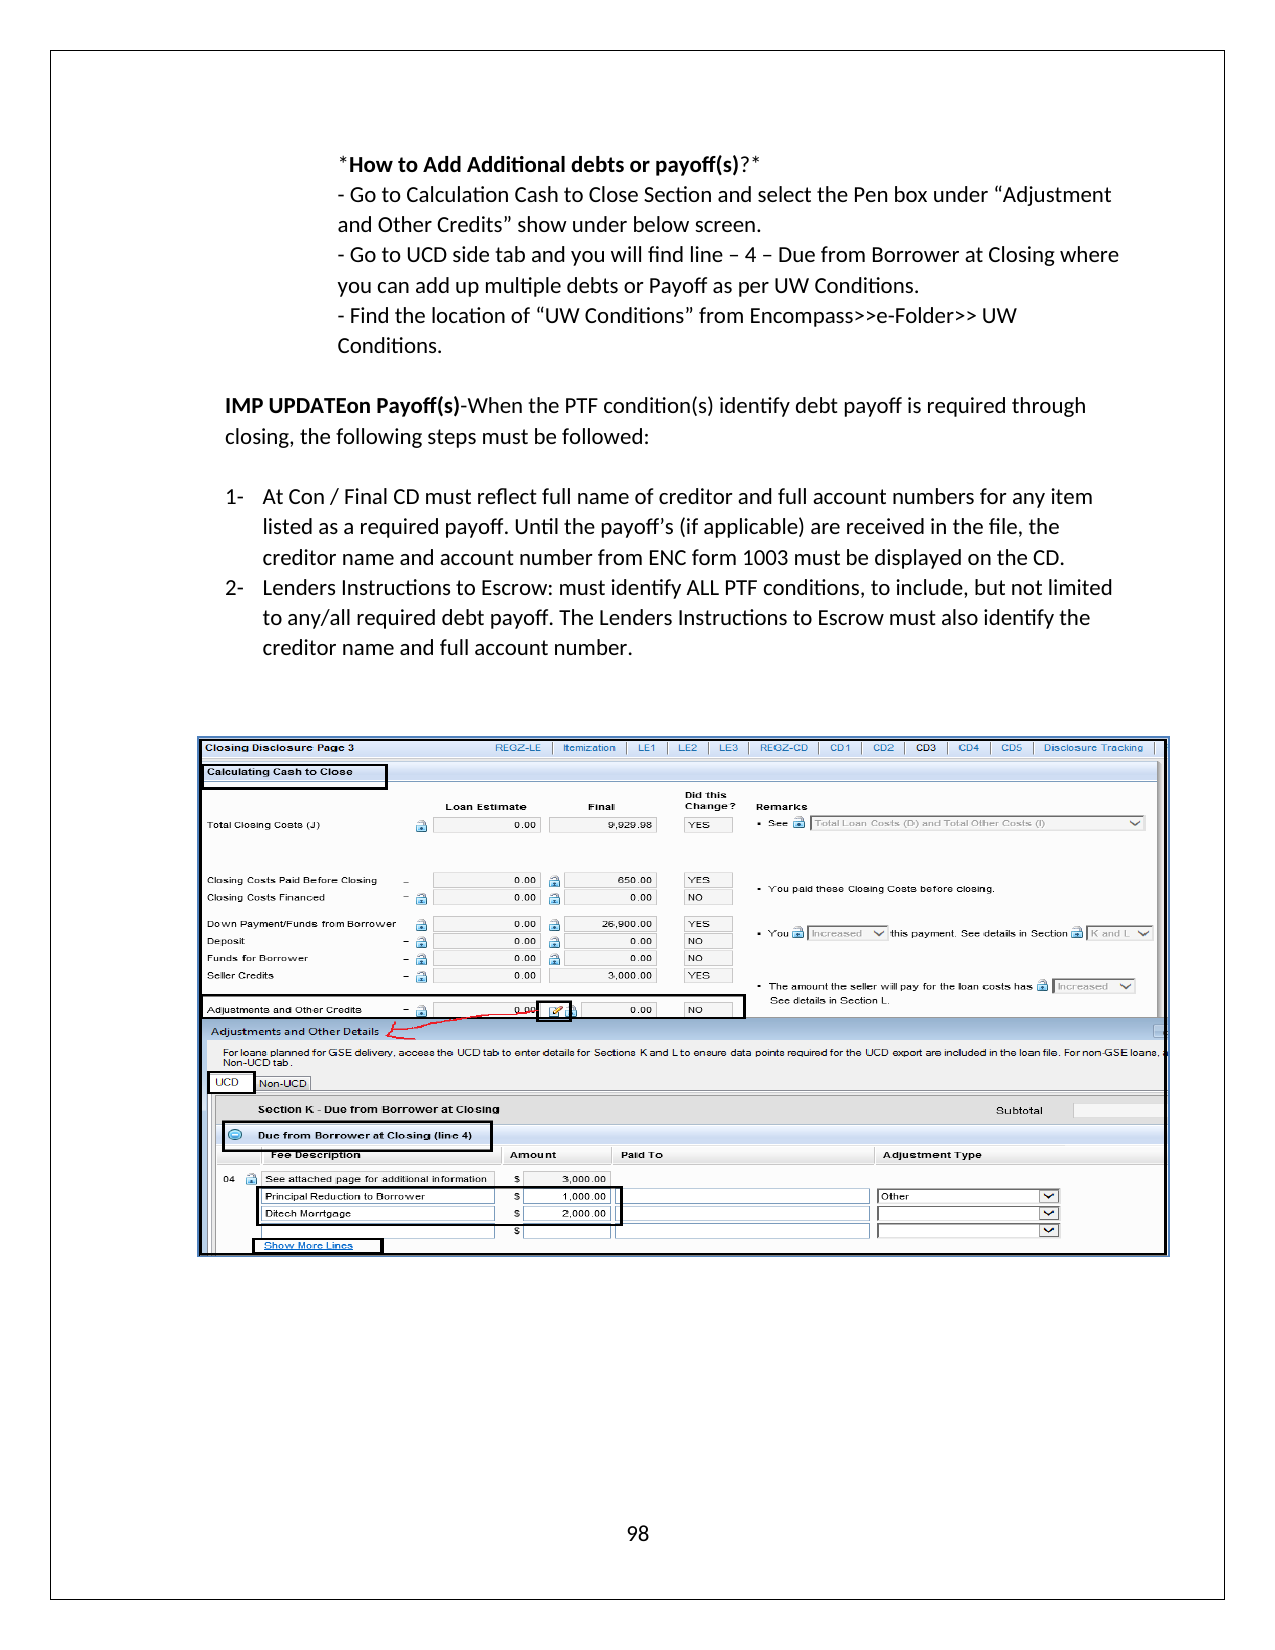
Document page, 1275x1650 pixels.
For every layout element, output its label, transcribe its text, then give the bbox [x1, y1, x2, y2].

list - Find the location of “UW Conditions” from Encompass>>e-Folder>> UW Conditions. [337, 301, 1125, 359]
list Lenders Instructions to Escrow: must identify ALL PTF conditions, to include, but not limited to any/all required debt payoff. The Lenders Instructions to Escrow must also identify the creditor name and full account number. [225, 573, 1125, 661]
list - Go to Calculation Cash to Close Section and select the Pen box under “Adjustment and Other Credits” show under below screen. [337, 180, 1125, 238]
list IMP UPDATEon Payoff(s)-When the PTF condition(s) identify debt payoff is required through closing, the following steps must be followed: [225, 392, 1125, 450]
list At Con / Final CD must reflect full name of creditor and full account numbers for any item listed as a required payoff. Until the payoff’s (if applicable) are received in the file, the creditor name and account number from ENC form 1003 must be displayed on the CD. [225, 482, 1125, 571]
list - Go to UCD side tab and you will find line – 4 – Due from Borrower at Closing where you can add up multiple debts or Payoff as per UW Conditions. [337, 241, 1125, 299]
picture [199, 738, 1168, 1256]
list *How to Add Additional debts or payoff(s)?* [337, 150, 1125, 178]
